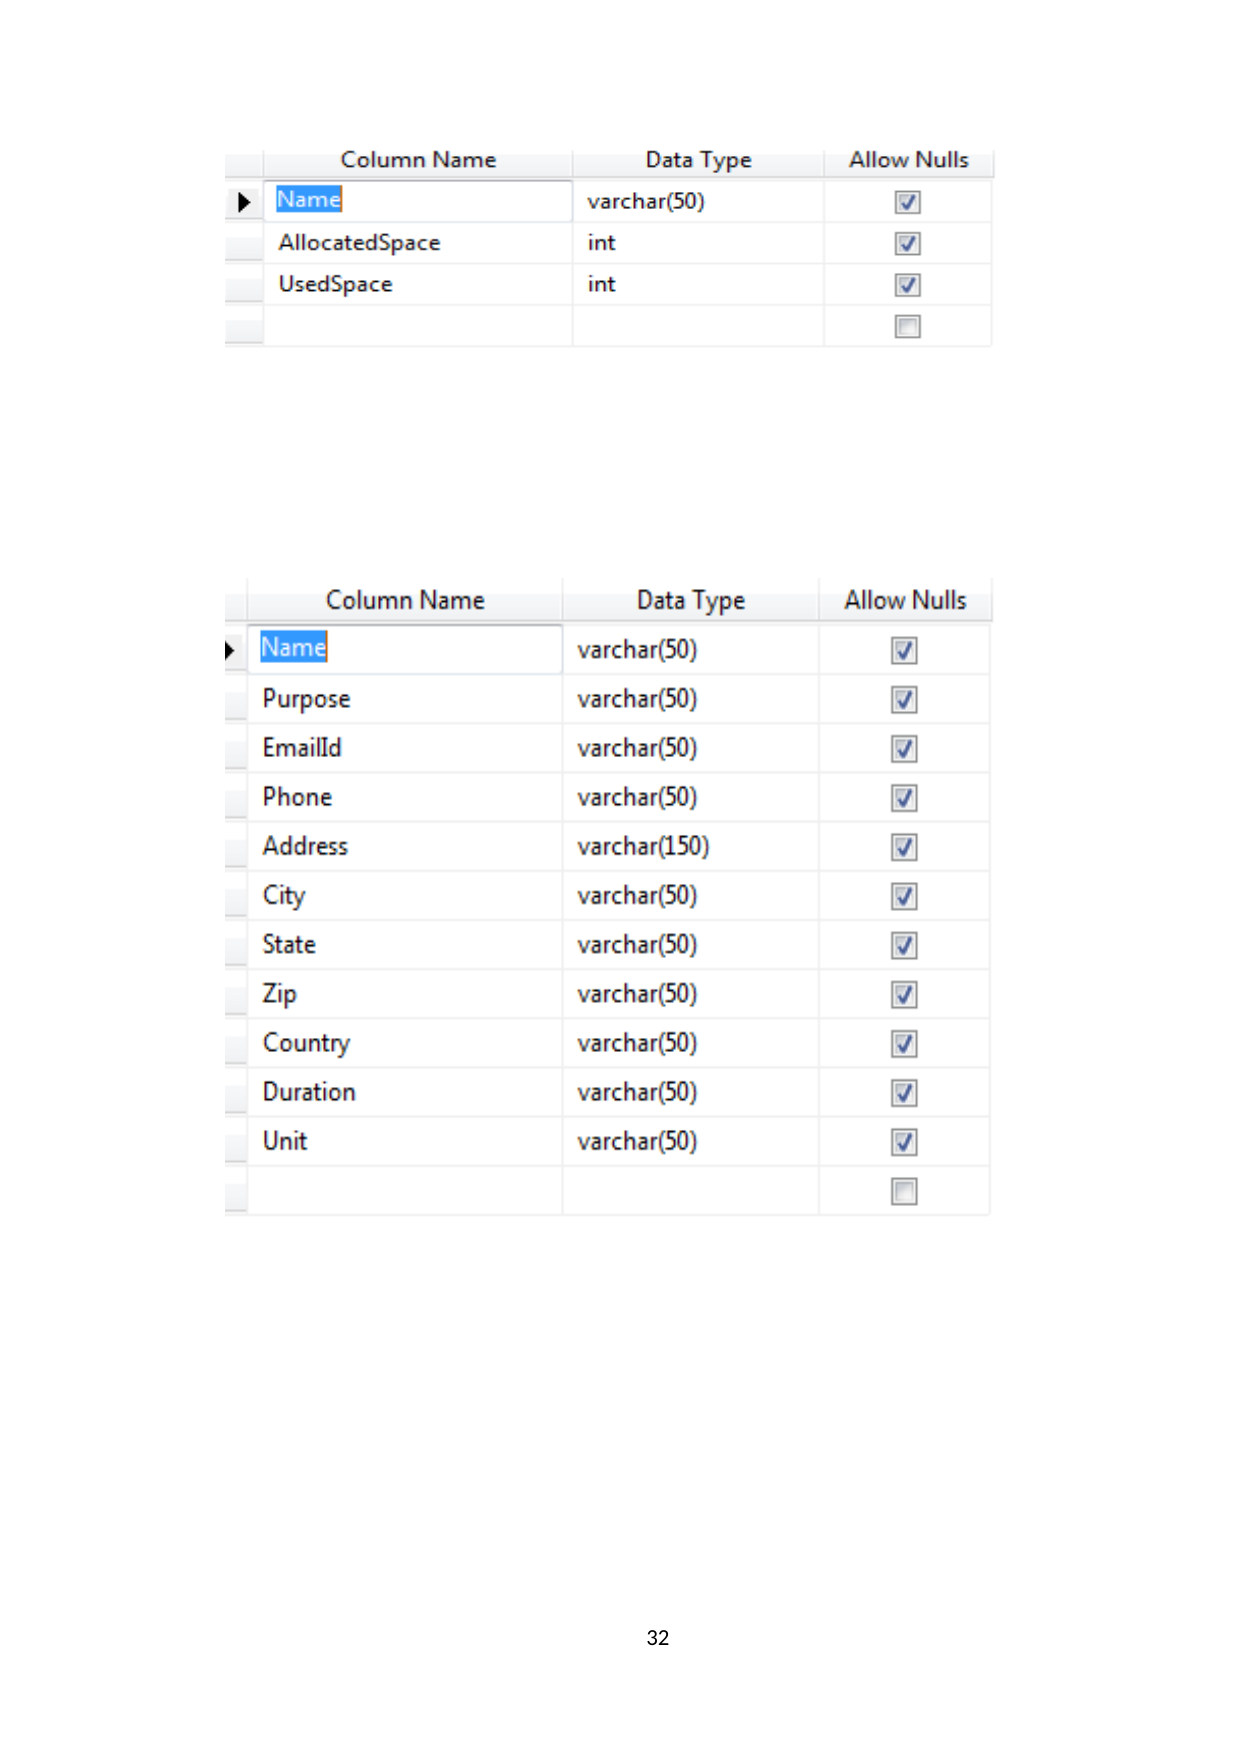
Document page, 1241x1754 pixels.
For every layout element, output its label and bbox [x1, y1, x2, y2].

picture [225, 150, 1071, 416]
picture [225, 578, 1028, 1217]
